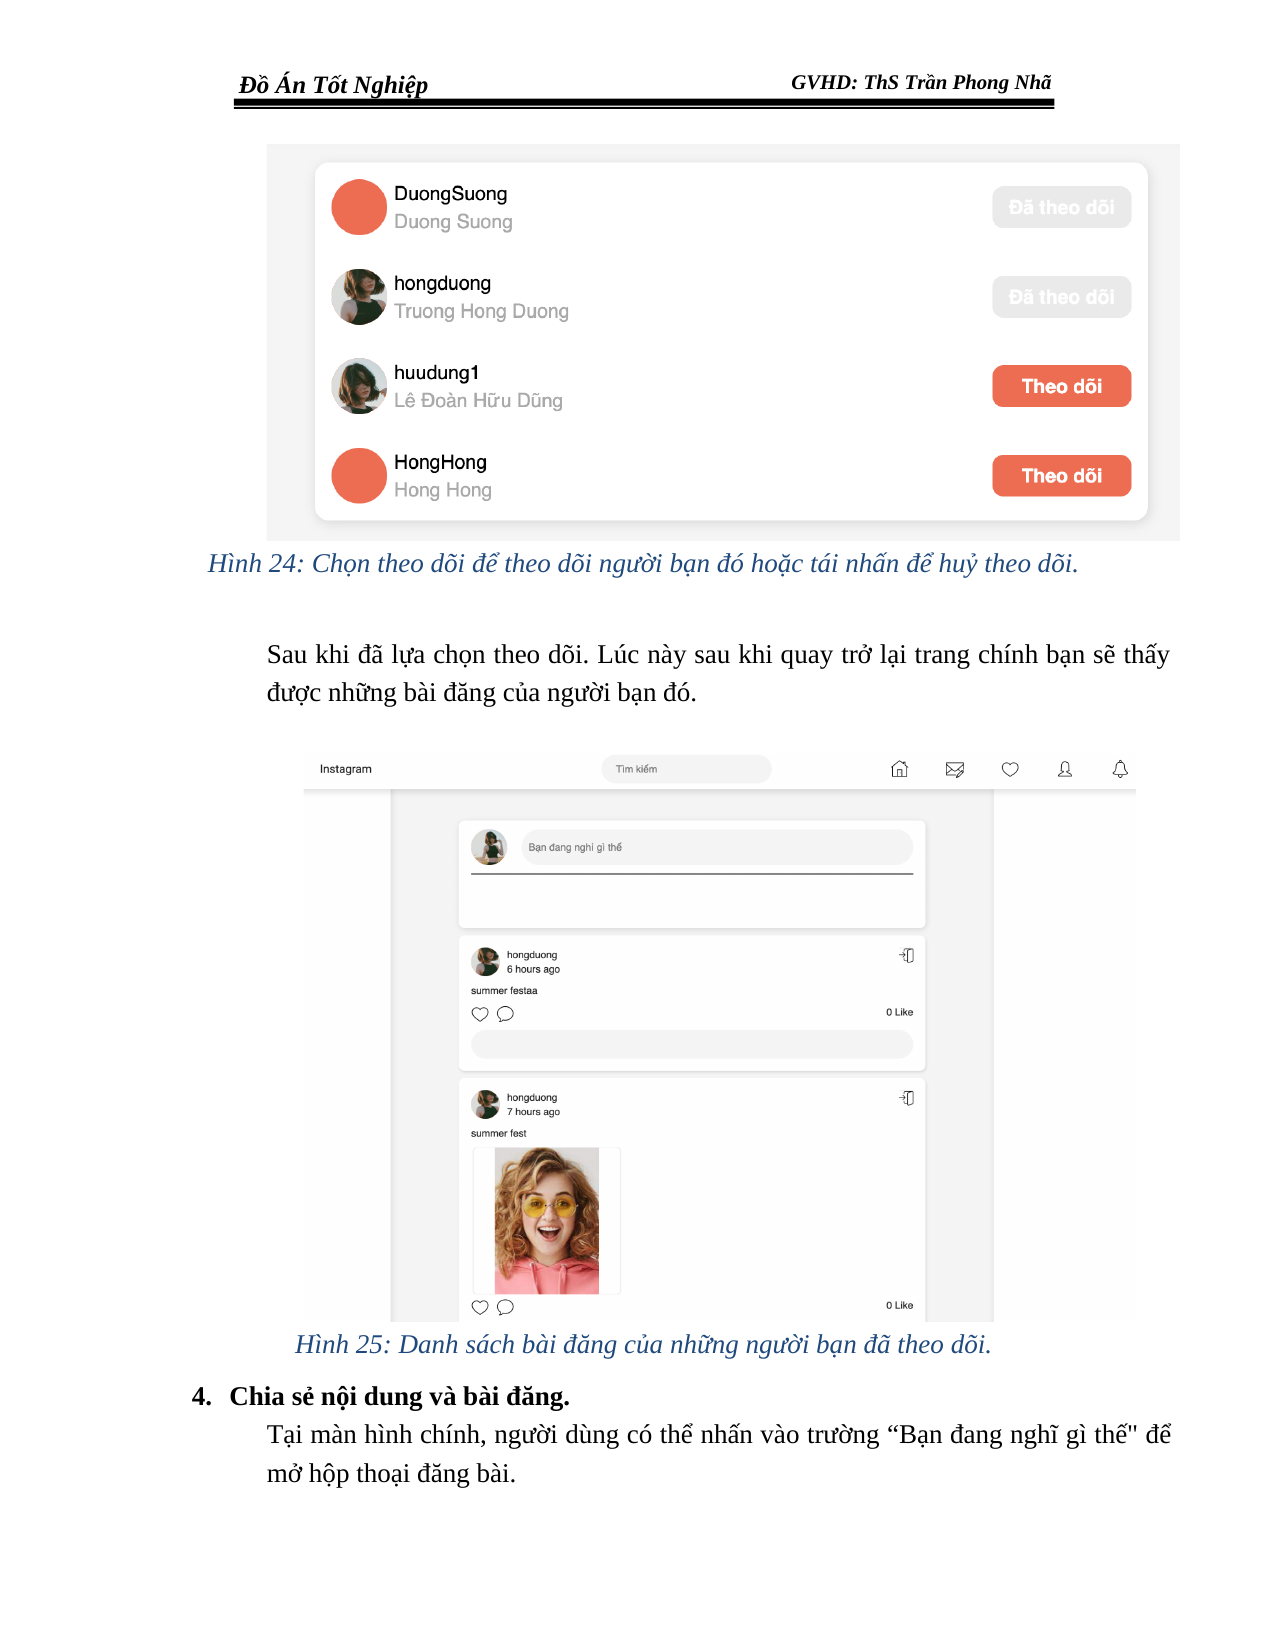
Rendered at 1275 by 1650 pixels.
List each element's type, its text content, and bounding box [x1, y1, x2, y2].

picture [266, 144, 1180, 541]
list Chia sẻ nội dung và bài đăng. [192, 1380, 1173, 1411]
picture [303, 753, 1137, 1322]
text Sau khi đã lựa chọn theo dõi. Lúc này sau khi quay trở lại trang chính bạn sẽ thấy được những bài đăng của người bạn đó. [267, 638, 1173, 707]
text Hình 25: Danh sách bài đăng của những người bạn đã theo dõi. [117, 1328, 1173, 1359]
text Hình 24: Chọn theo dõi để theo dõi người bạn đó hoặc tái nhấn để huỷ theo dõi. [117, 547, 1173, 578]
text Tại màn hình chính, người dùng có thể nhấn vào trường “Bạn đang nghĩ gì thế" để mở hộp thoại đăng bài. [267, 1418, 1173, 1488]
